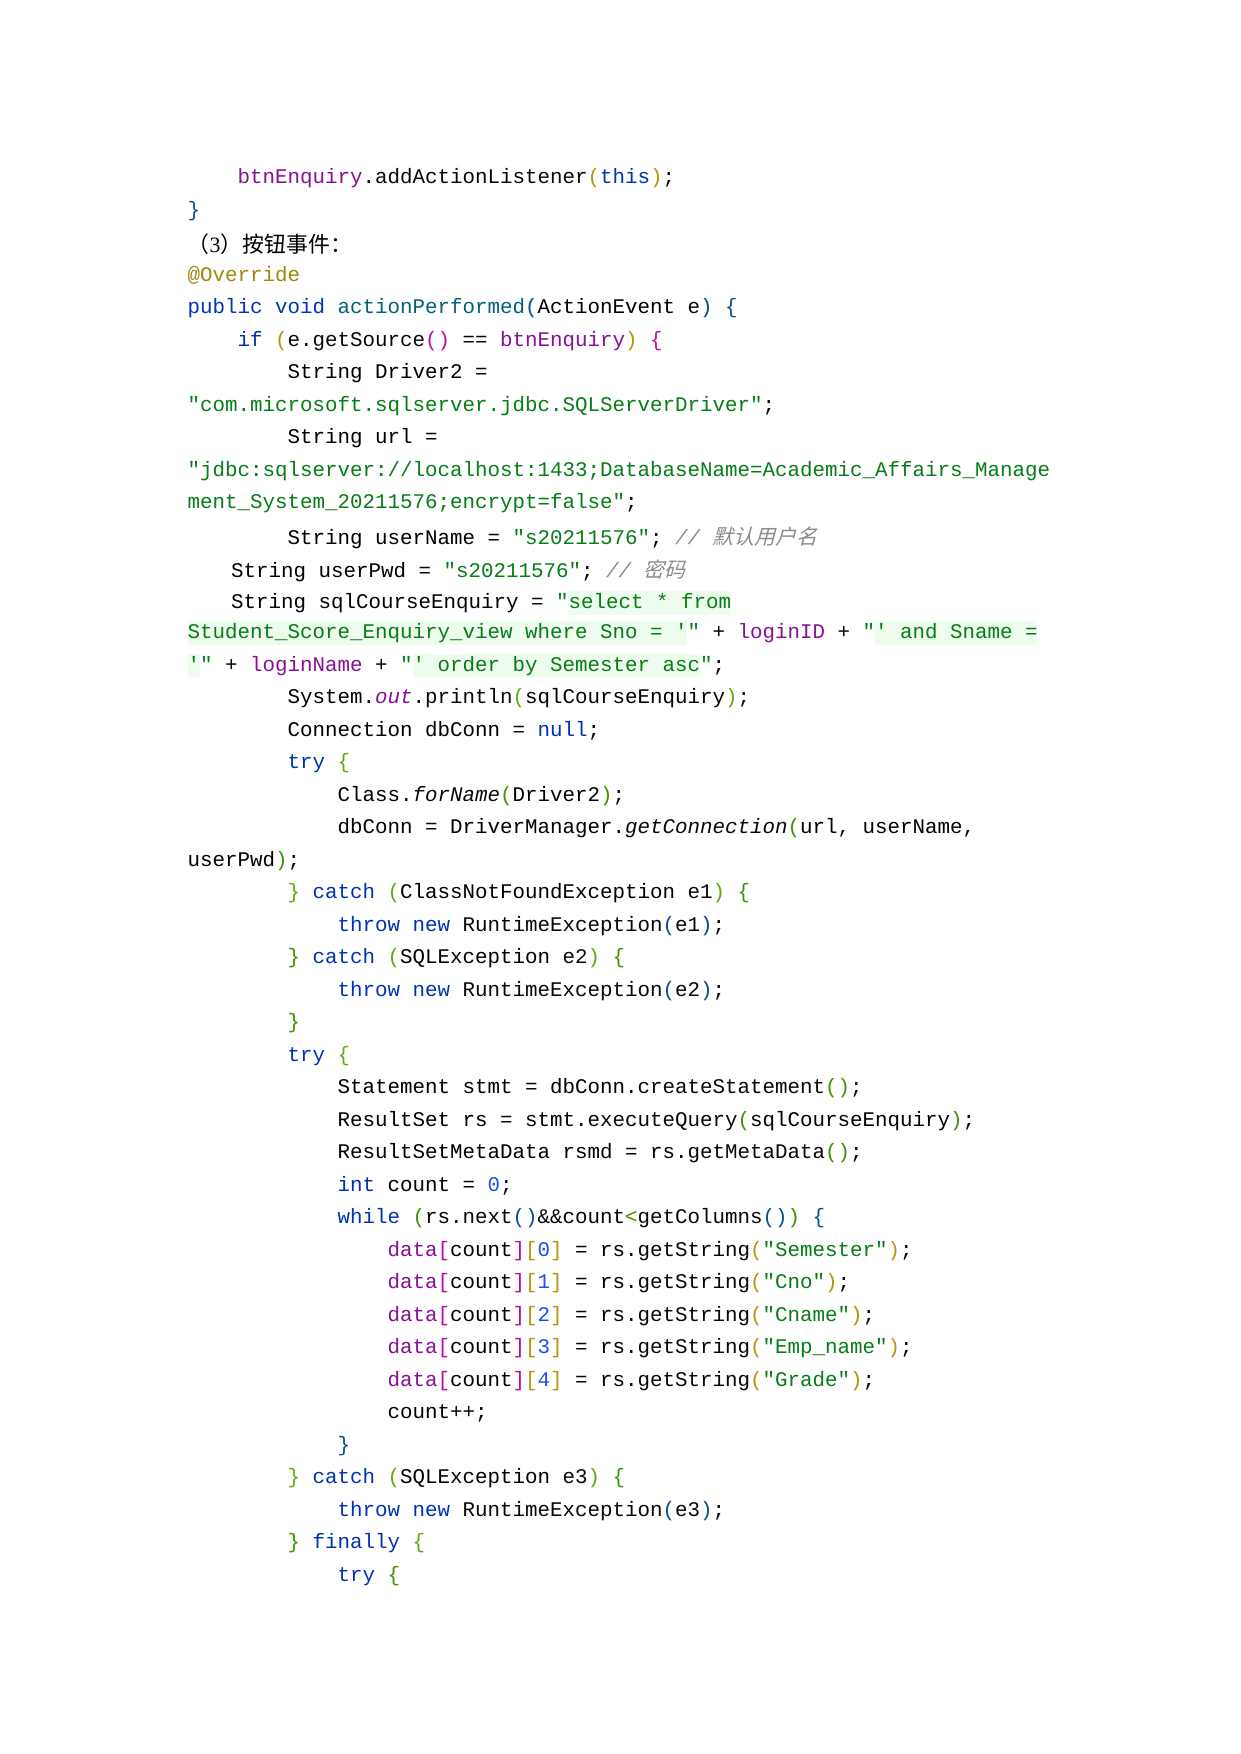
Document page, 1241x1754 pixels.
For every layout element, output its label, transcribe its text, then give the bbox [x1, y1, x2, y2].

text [187, 162, 1053, 227]
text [187, 259, 1053, 1592]
text （3）按钮事件： [187, 227, 1053, 259]
